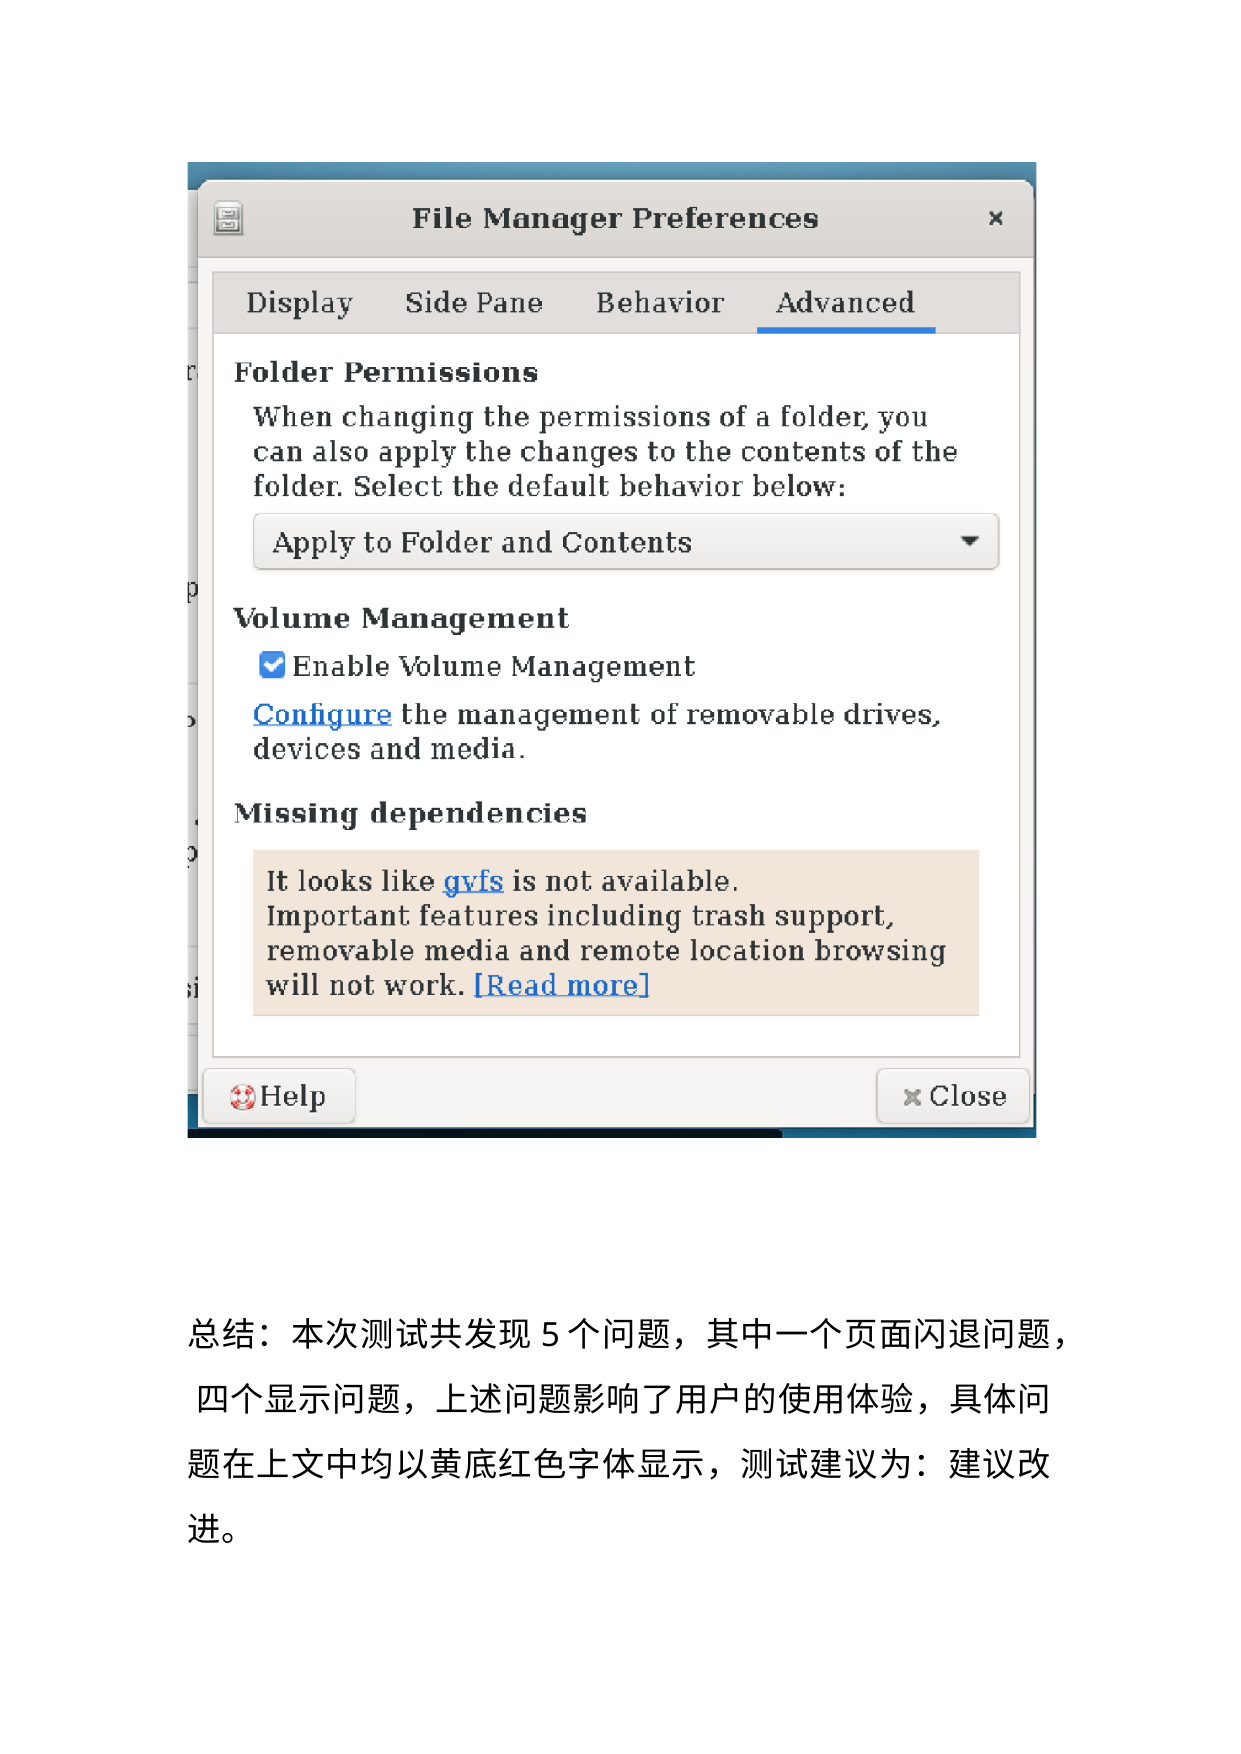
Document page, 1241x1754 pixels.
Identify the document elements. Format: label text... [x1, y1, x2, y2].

text 总结：本次测试共发现5个问题，其中一个页面闪退问题， 四个显示问题，上述问题影响了用户的使用体验，具体问题在上文中均以黄底红色字体显示，测试建议为：建议改进。 [187, 1299, 1053, 1559]
picture [187, 162, 1037, 1138]
